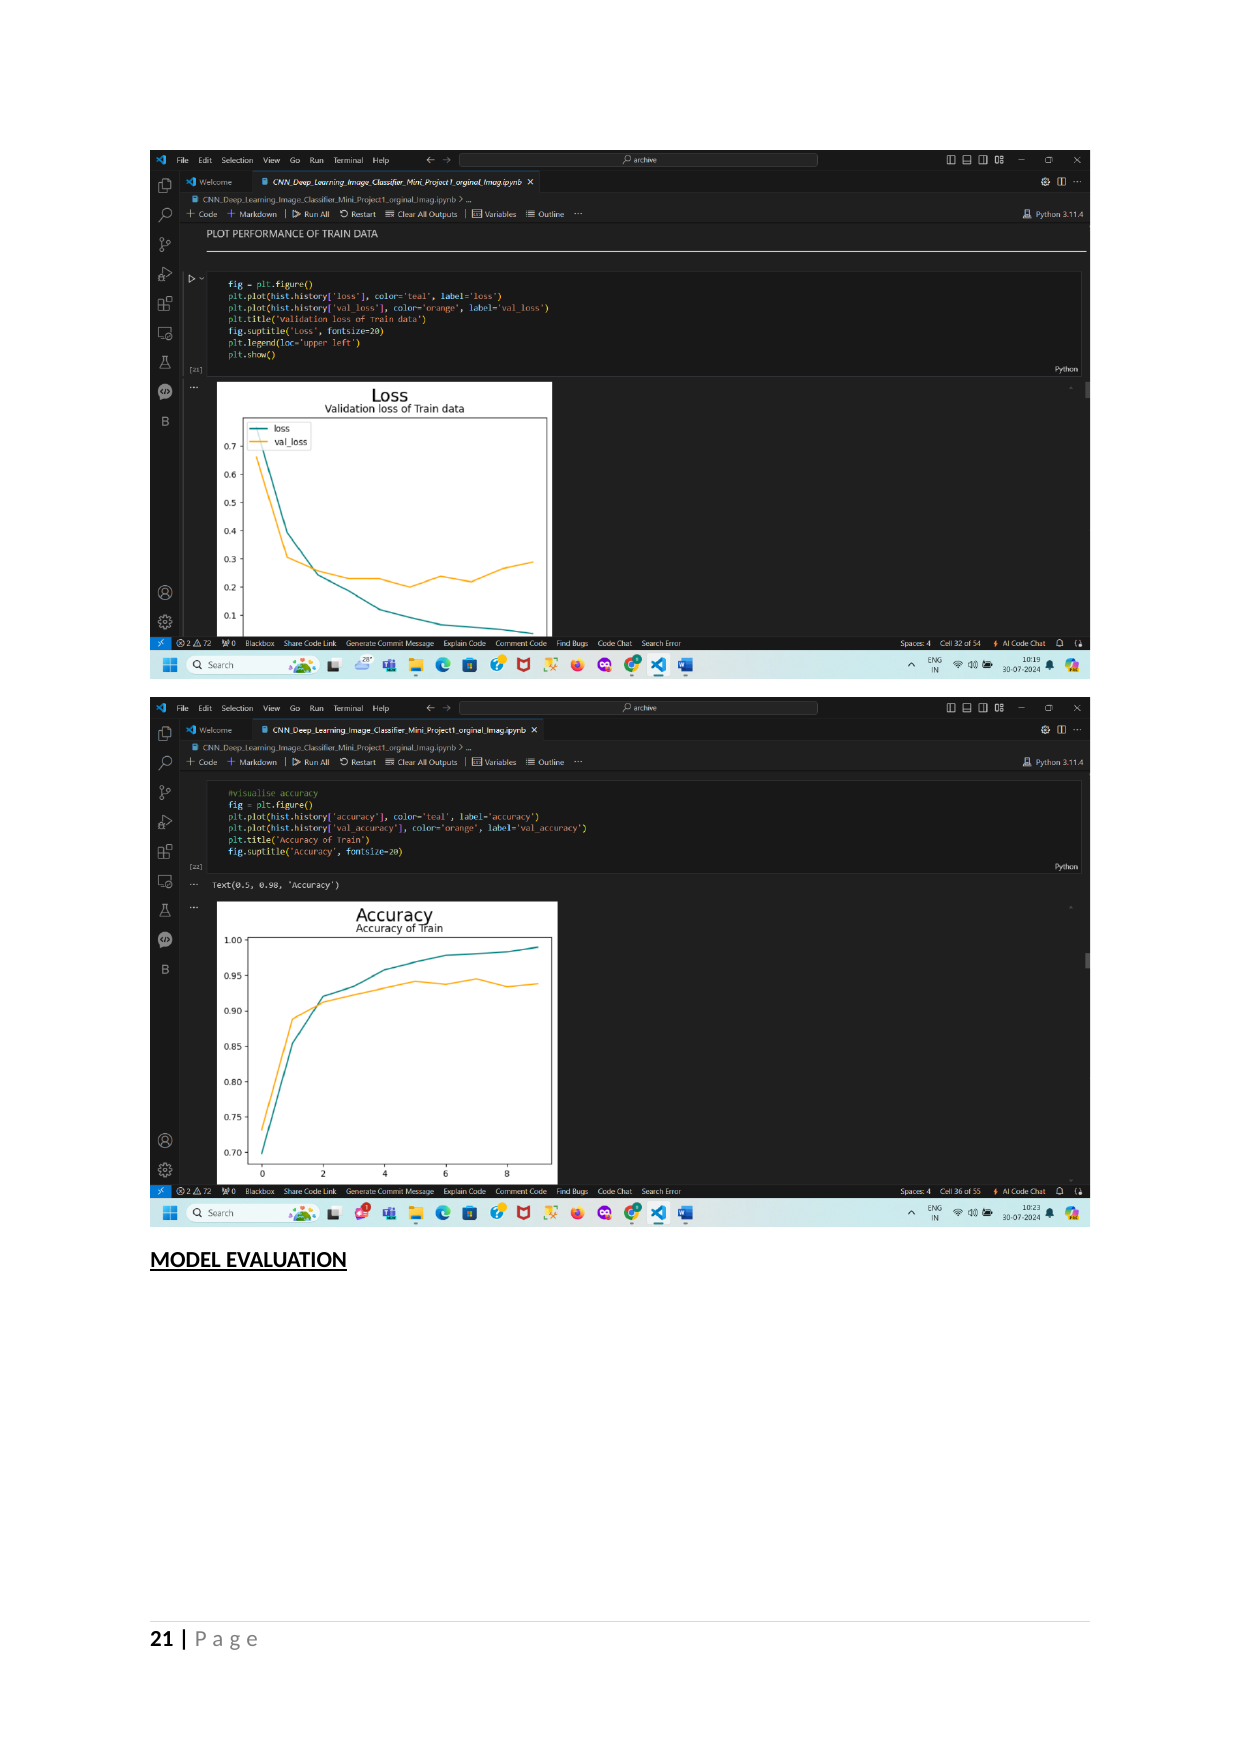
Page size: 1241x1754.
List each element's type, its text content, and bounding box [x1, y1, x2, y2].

picture [150, 697, 1091, 1227]
picture [150, 150, 1091, 679]
text MODEL EVALUATION [150, 1245, 1090, 1273]
